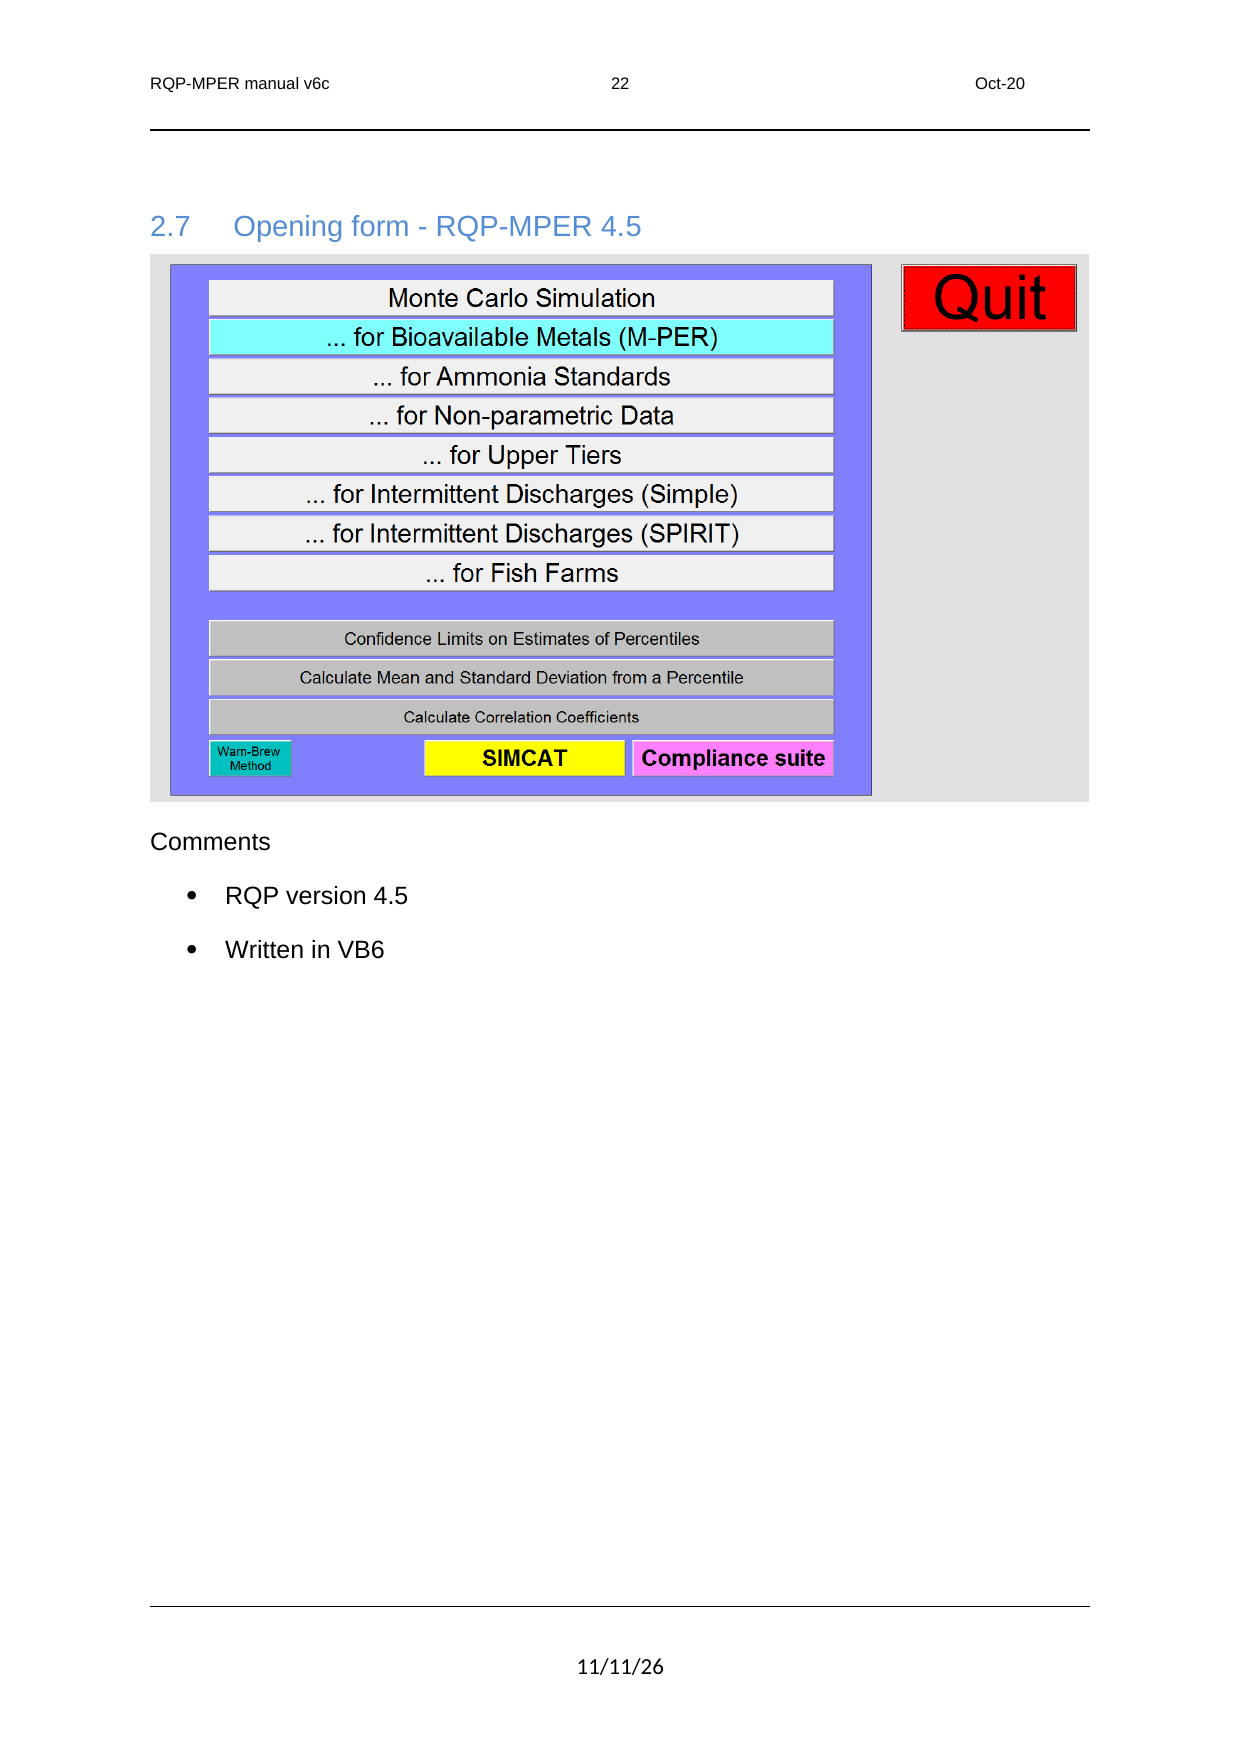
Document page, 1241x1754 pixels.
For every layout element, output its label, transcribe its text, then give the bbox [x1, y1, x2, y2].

list Written in VB6 [187, 935, 1090, 964]
list RQP version 4.5 [187, 881, 1090, 910]
subtitle 2.7 Opening form - RQP-MPER 4.5 [150, 209, 1090, 243]
text Comments [150, 827, 1090, 856]
